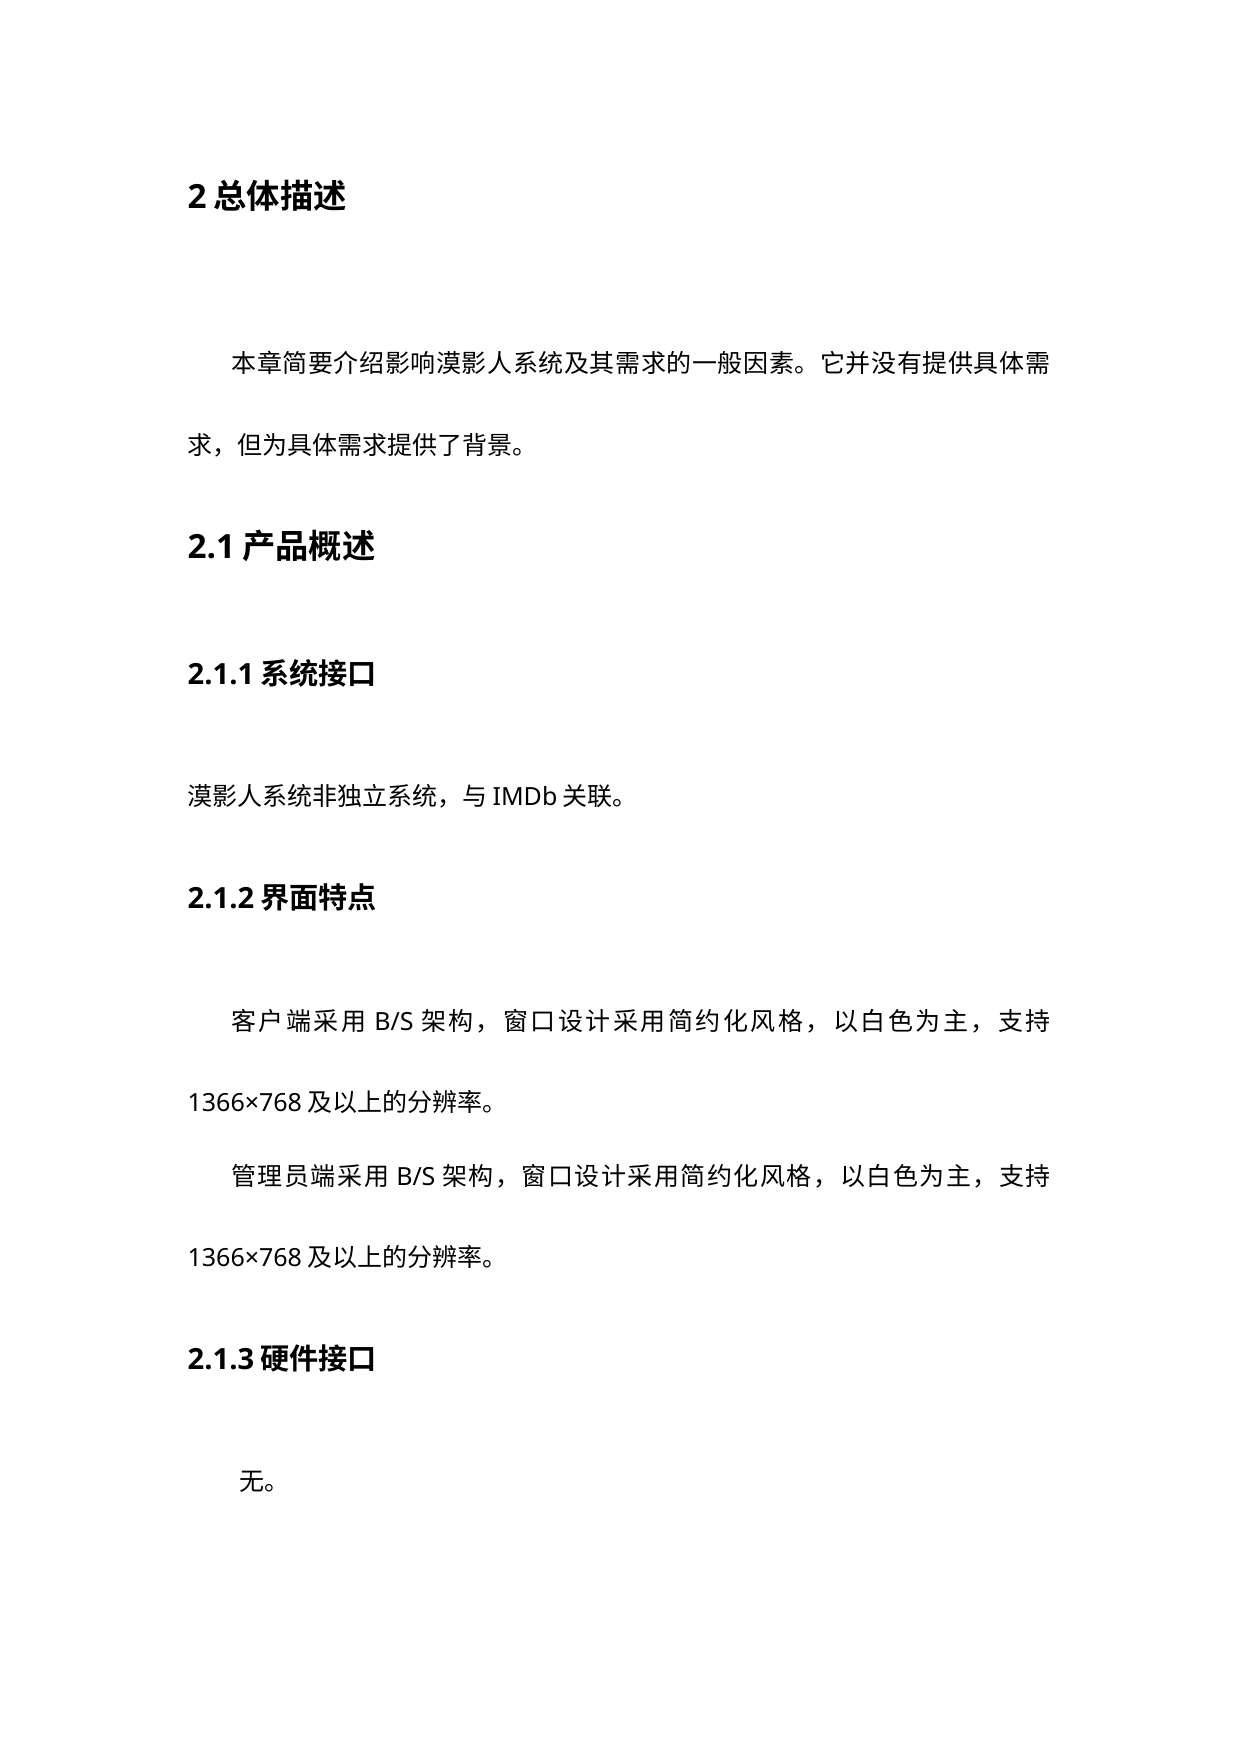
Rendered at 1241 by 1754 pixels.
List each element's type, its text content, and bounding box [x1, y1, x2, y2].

subtitle 2总体描述 [187, 162, 1053, 227]
subtitle 2.1.3硬件接口 [187, 1324, 1053, 1389]
text 客户端采用B/S架构，窗口设计采用简约化风格，以白色为主，支持1366×768及以上的分辨率。 [187, 987, 1053, 1133]
text 漠影人系统非独立系统，与IMDb关联。 [187, 762, 1053, 827]
text 管理员端采用B/S架构，窗口设计采用简约化风格，以白色为主，支持1366×768及以上的分辨率。 [187, 1142, 1053, 1288]
text 本章简要介绍影响漠影人系统及其需求的一般因素。它并没有提供具体需求，但为具体需求提供了背景。 [187, 329, 1053, 476]
subtitle 2.1产品概述 [187, 512, 1053, 577]
subtitle 2.1.2界面特点 [187, 863, 1053, 928]
subtitle 2.1.1系统接口 [187, 639, 1053, 704]
text 无。 [187, 1447, 1053, 1512]
